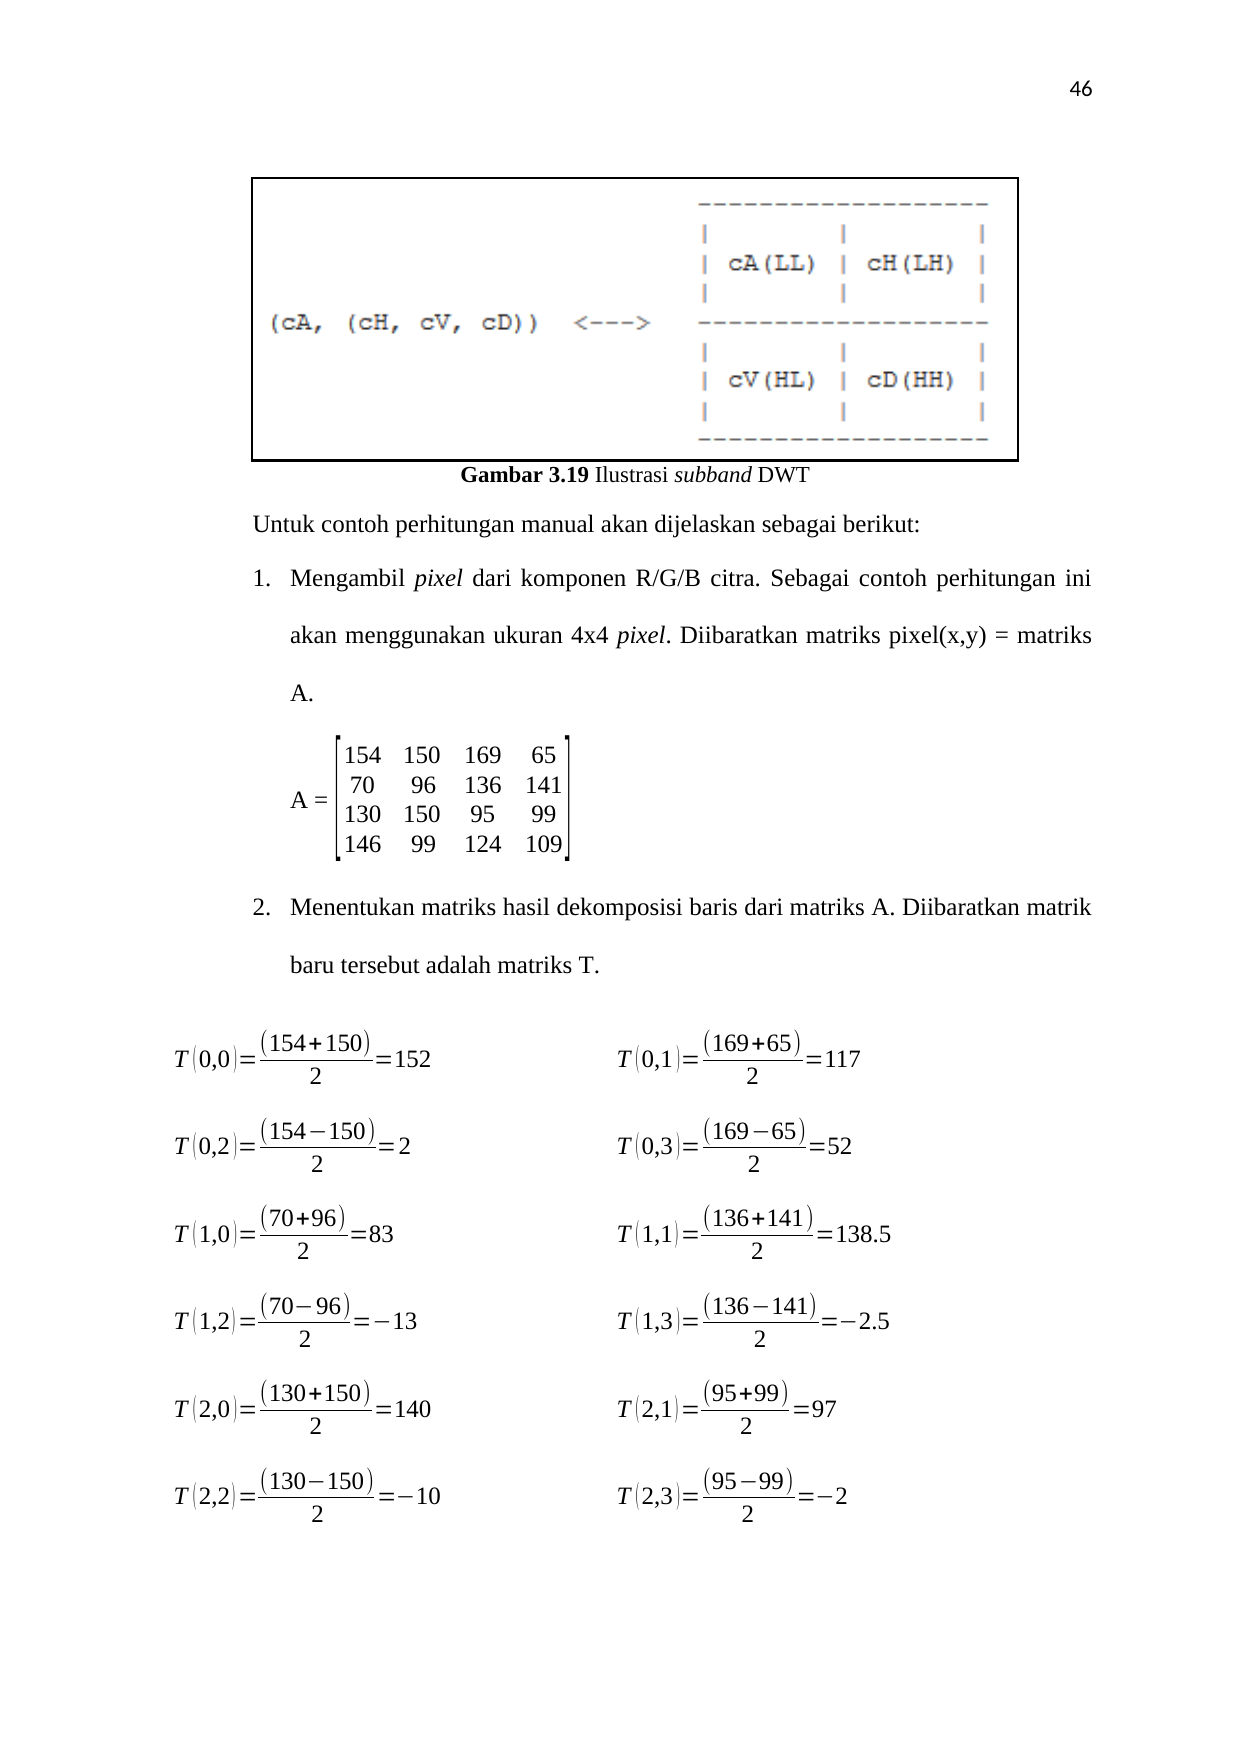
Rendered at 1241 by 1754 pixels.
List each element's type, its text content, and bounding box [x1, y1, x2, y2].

list A = [290, 735, 1092, 864]
table_cell [163, 1203, 605, 1291]
table_cell [163, 1378, 605, 1466]
table_cell [605, 1116, 1078, 1203]
table_cell [605, 1203, 1078, 1291]
text Untuk contoh perhitungan manual akan dijelaskan sebagai berikut: [177, 509, 1092, 537]
table_header [605, 1028, 1078, 1116]
table_cell [163, 1116, 605, 1203]
table_cell [605, 1378, 1078, 1466]
table_cell [163, 1466, 605, 1553]
table_cell [605, 1466, 1078, 1553]
list Mengambil pixel dari komponen R/G/B citra. Sebagai contoh perhitungan ini akan menggunakan ukuran 4x4 pixel. Diibaratkan matriks pixel(x,y) = matriks A. [252, 563, 1092, 706]
list Menentukan matriks hasil dekomposisi baris dari matriks A. Diibaratkan matrik baru tersebut adalah matriks T. [252, 892, 1092, 979]
table_cell [163, 1291, 605, 1378]
table_cell [605, 1291, 1078, 1378]
table_header [163, 1028, 605, 1116]
